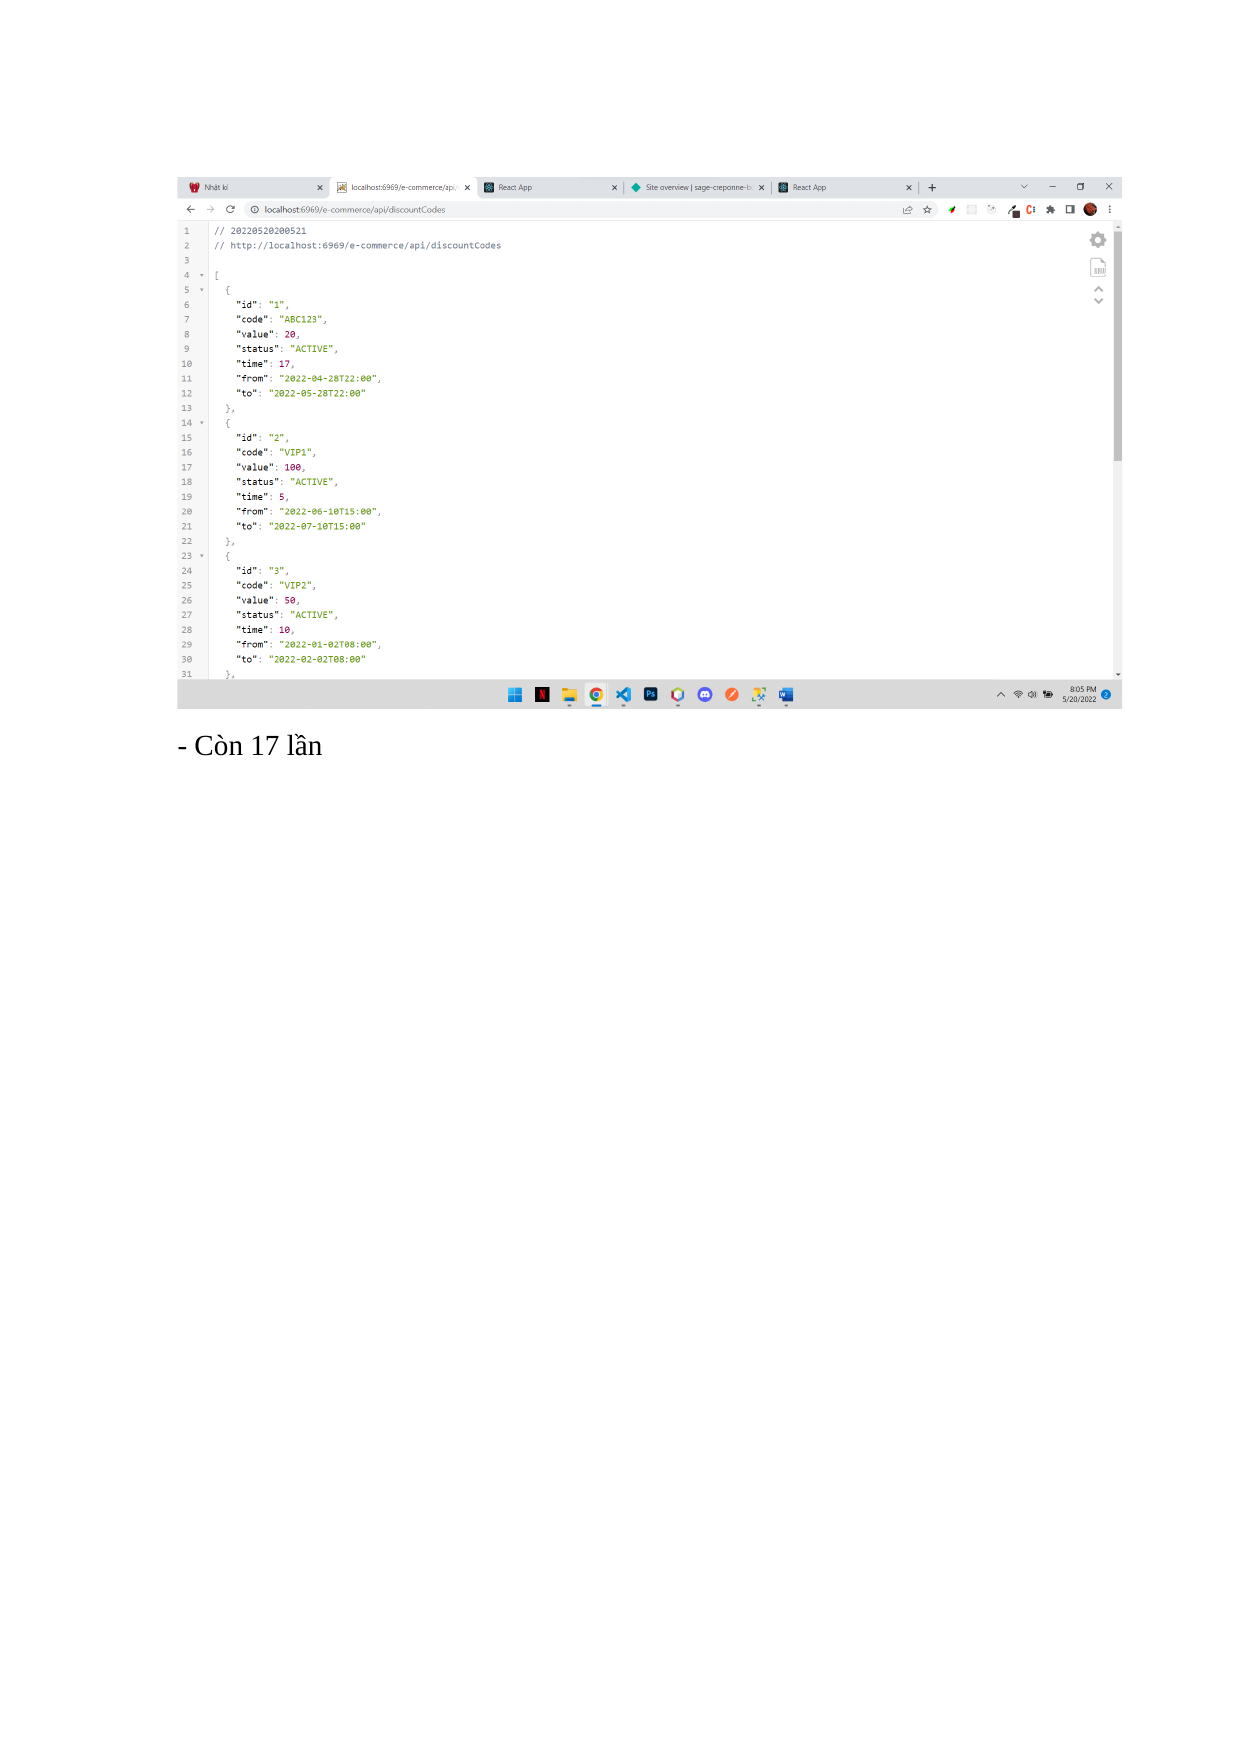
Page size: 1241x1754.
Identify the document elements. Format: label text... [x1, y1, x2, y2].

picture [177, 177, 1123, 709]
text - Còn 17 lần [177, 728, 1122, 762]
